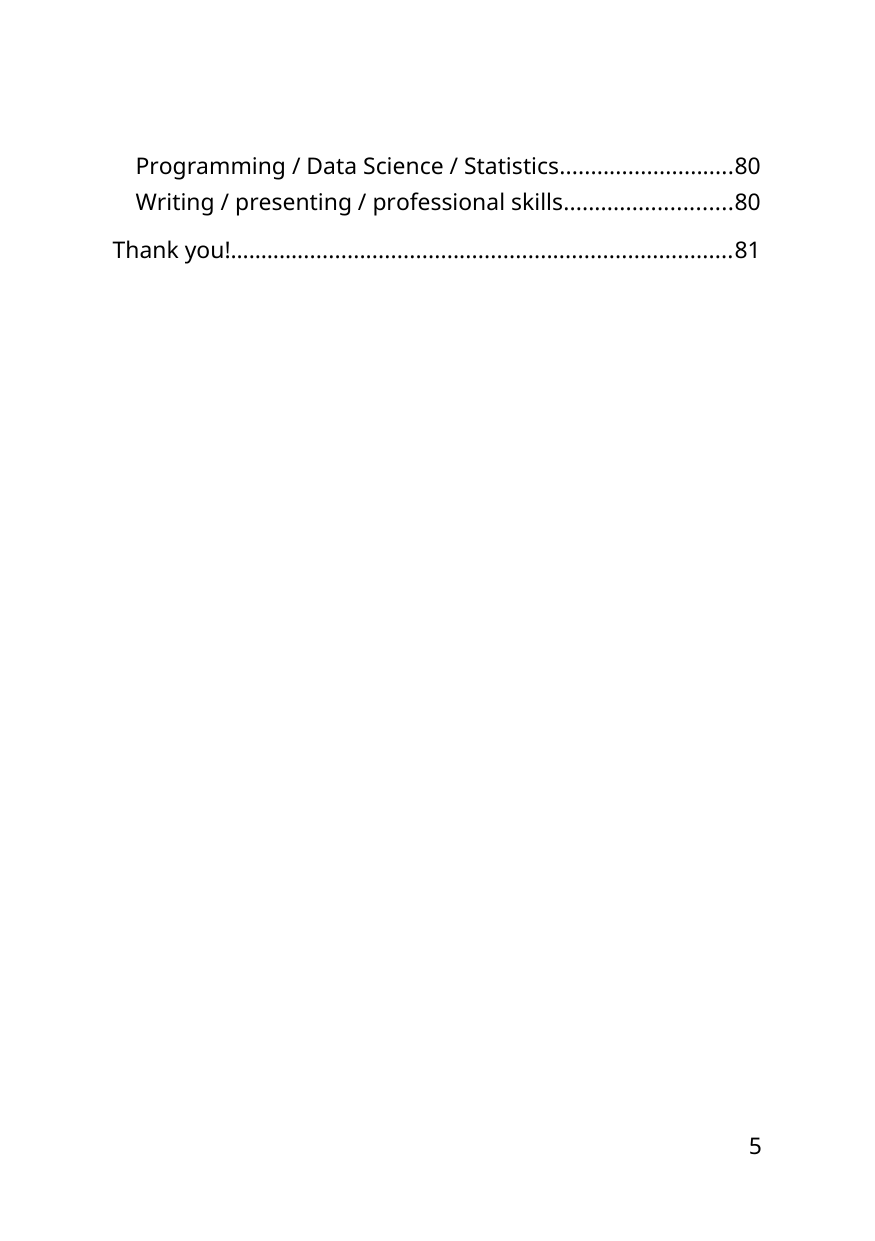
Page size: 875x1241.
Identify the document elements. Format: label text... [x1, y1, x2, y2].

text Thank you! 81 [112, 234, 762, 266]
text Writing / presenting / professional skills 80 [135, 186, 762, 217]
text Programming / Data Science / Statistics 80 [135, 150, 762, 181]
